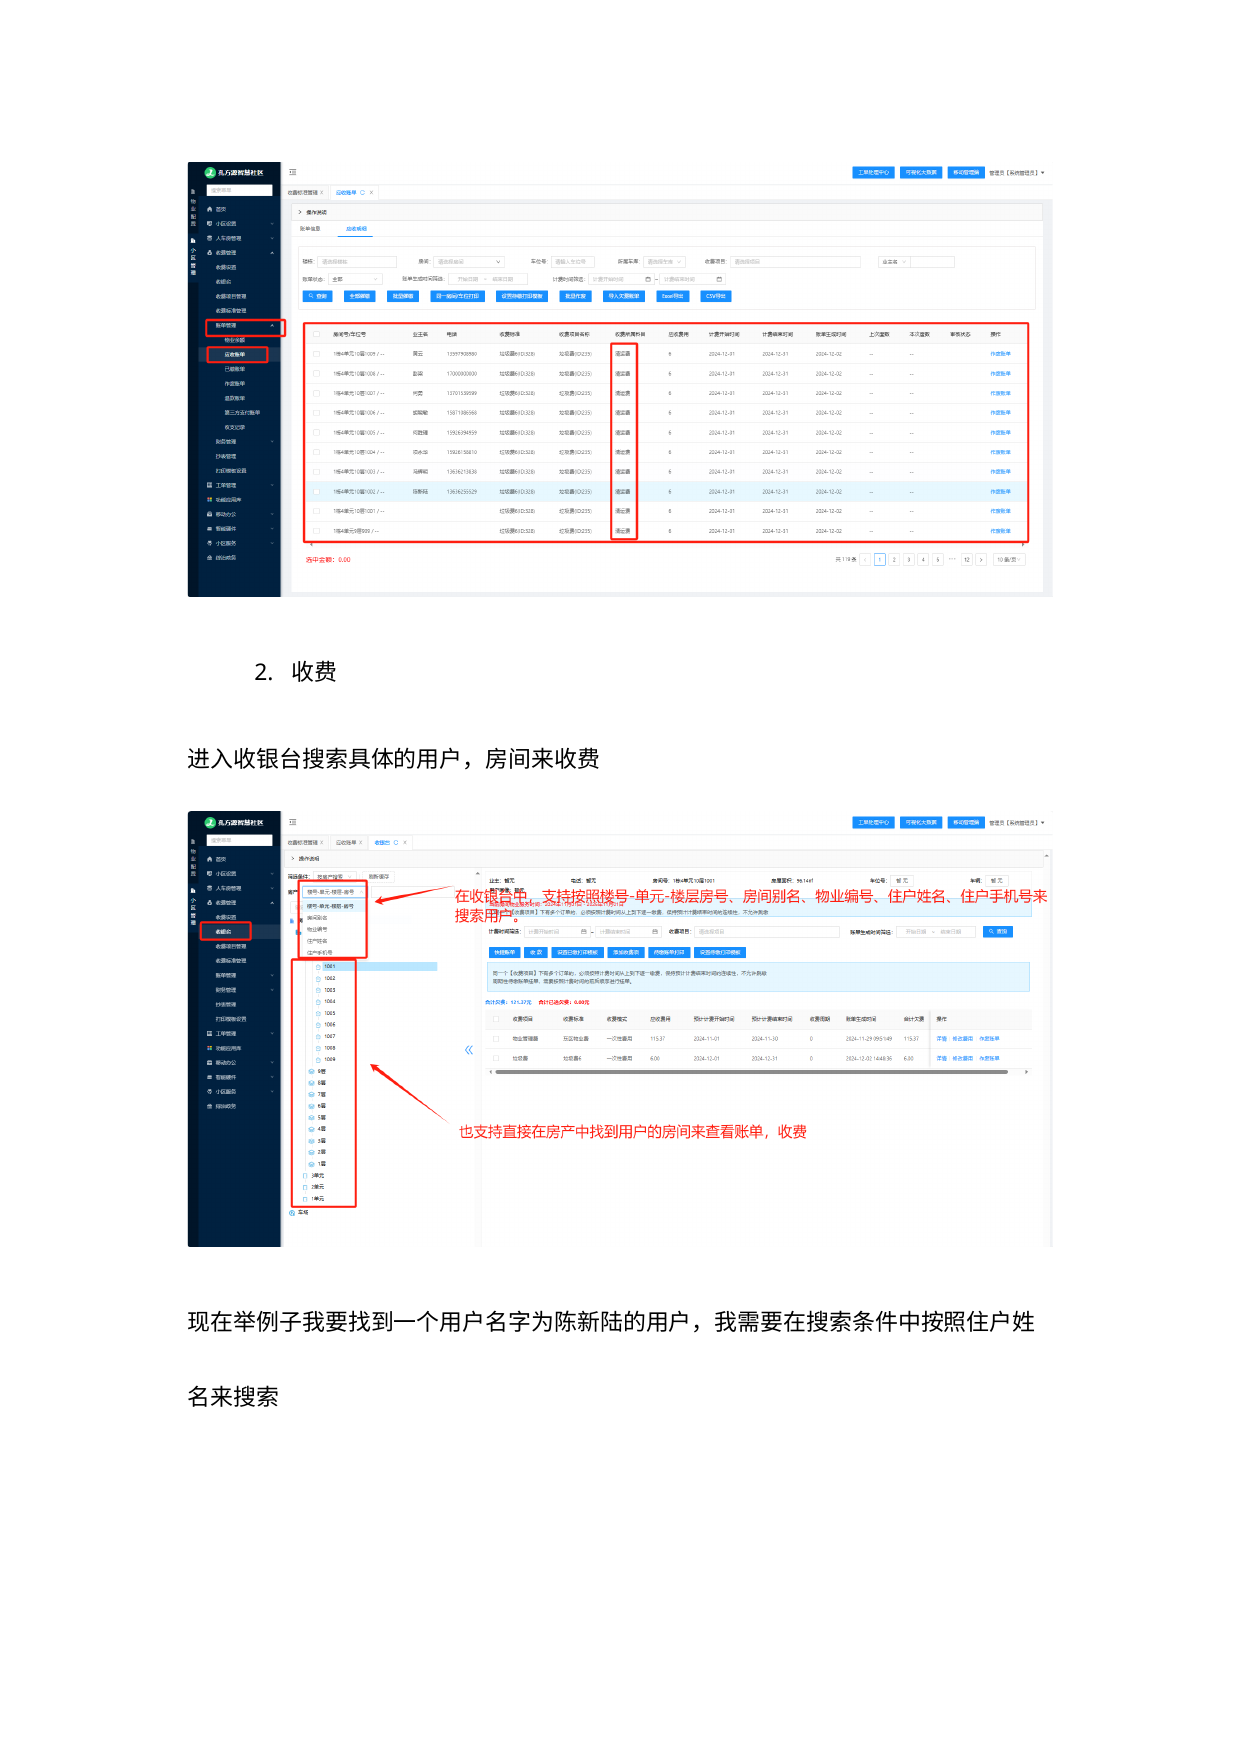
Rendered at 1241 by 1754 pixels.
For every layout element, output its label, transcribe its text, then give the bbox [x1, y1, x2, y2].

picture [187, 162, 1053, 597]
text 现在举例子我要找到一个用户名字为陈新陆的用户，我需要在搜索条件中按照住户姓名来搜索 [187, 1288, 1053, 1428]
picture [187, 811, 1053, 1247]
list 收费 [254, 638, 1053, 703]
text 进入收银台搜索具体的用户，房间来收费 [187, 725, 1053, 790]
